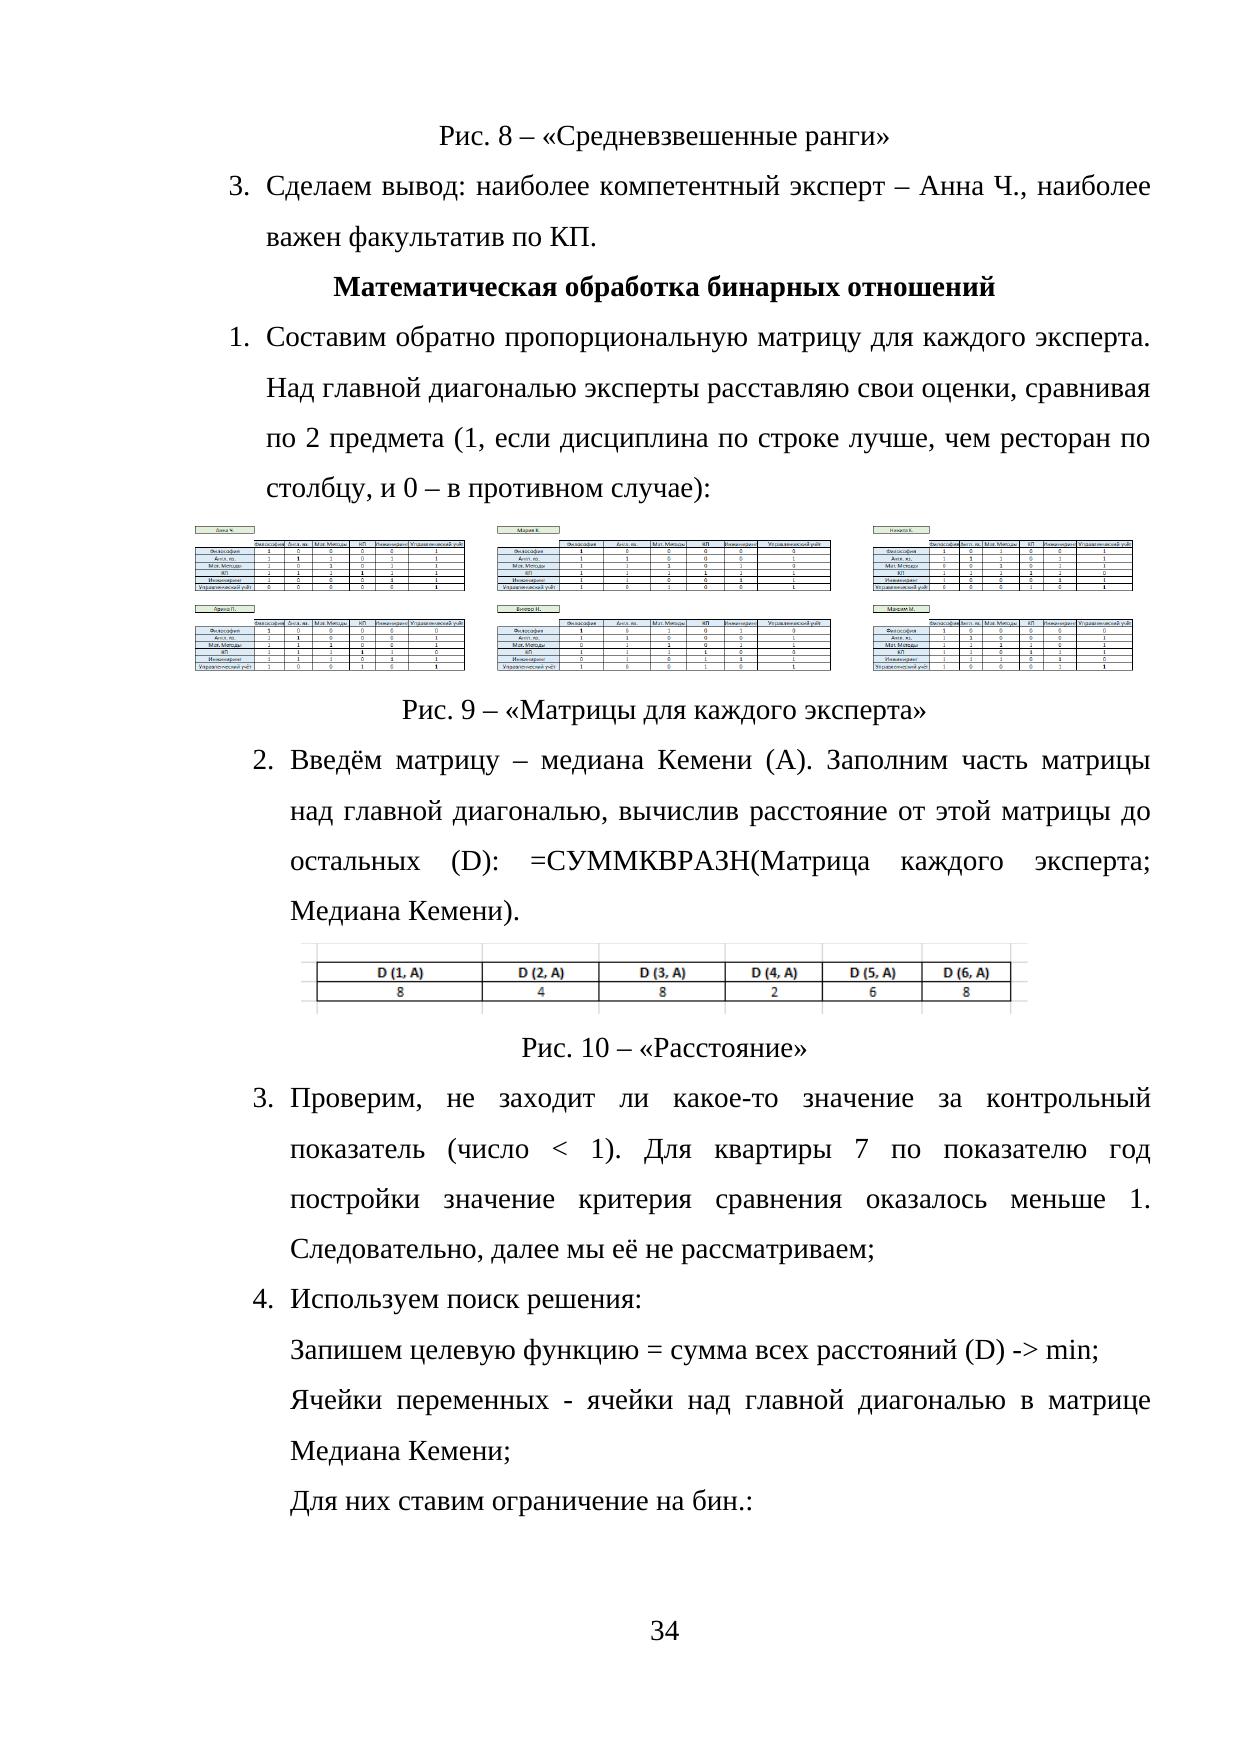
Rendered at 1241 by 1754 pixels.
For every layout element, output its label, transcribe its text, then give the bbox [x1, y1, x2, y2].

list Проверим, не заходит ли какое-то значение за контрольный показатель (число < 1). Для квартиры 7 по показателю год постройки значение критерия сравнения оказалось меньше 1. Следовательно, далее мы её не рассматриваем; [252, 1080, 1152, 1265]
list Ячейки переменных - ячейки над главной диагональю в матрице Медиана Кемени; [290, 1382, 1152, 1466]
list Введём матрицу – медиана Кемени (A). Заполним часть матрицы над главной диагональю, вычислив расстояние от этой матрицы до остальных (D): =СУММКВРАЗН(Матрица каждого эксперта; Медиана Кемени). [252, 742, 1152, 927]
list Рис. 10 – «Расстояние» [177, 1030, 1152, 1064]
list Запишем целевую функцию = сумма всех расcтояний (D) -> min; [290, 1332, 1152, 1366]
list Для них ставим ограничение на бин.: [290, 1483, 1152, 1516]
picture [301, 943, 1028, 1014]
list Сделаем вывод: наиболее компетентный эксперт – Анна Ч., наиболее важен факультатив по КП. [228, 168, 1152, 252]
picture [184, 520, 1144, 676]
text Рис. 8 – «Средневзвешенные ранги» [177, 118, 1152, 152]
list Составим обратно пропорциональную матрицу для каждого эксперта. Над главной диагональю эксперты расставляю свои оценки, сравнивая по 2 предмета (1, если дисциплина по строке лучше, чем ресторан по столбцу, и 0 – в противном случае): [228, 319, 1152, 504]
list Используем поиск решения: [252, 1282, 1152, 1315]
list Математическая обработка бинарных отношений [177, 269, 1152, 303]
list Рис. 9 – «Матрицы для каждого эксперта» [177, 692, 1152, 726]
